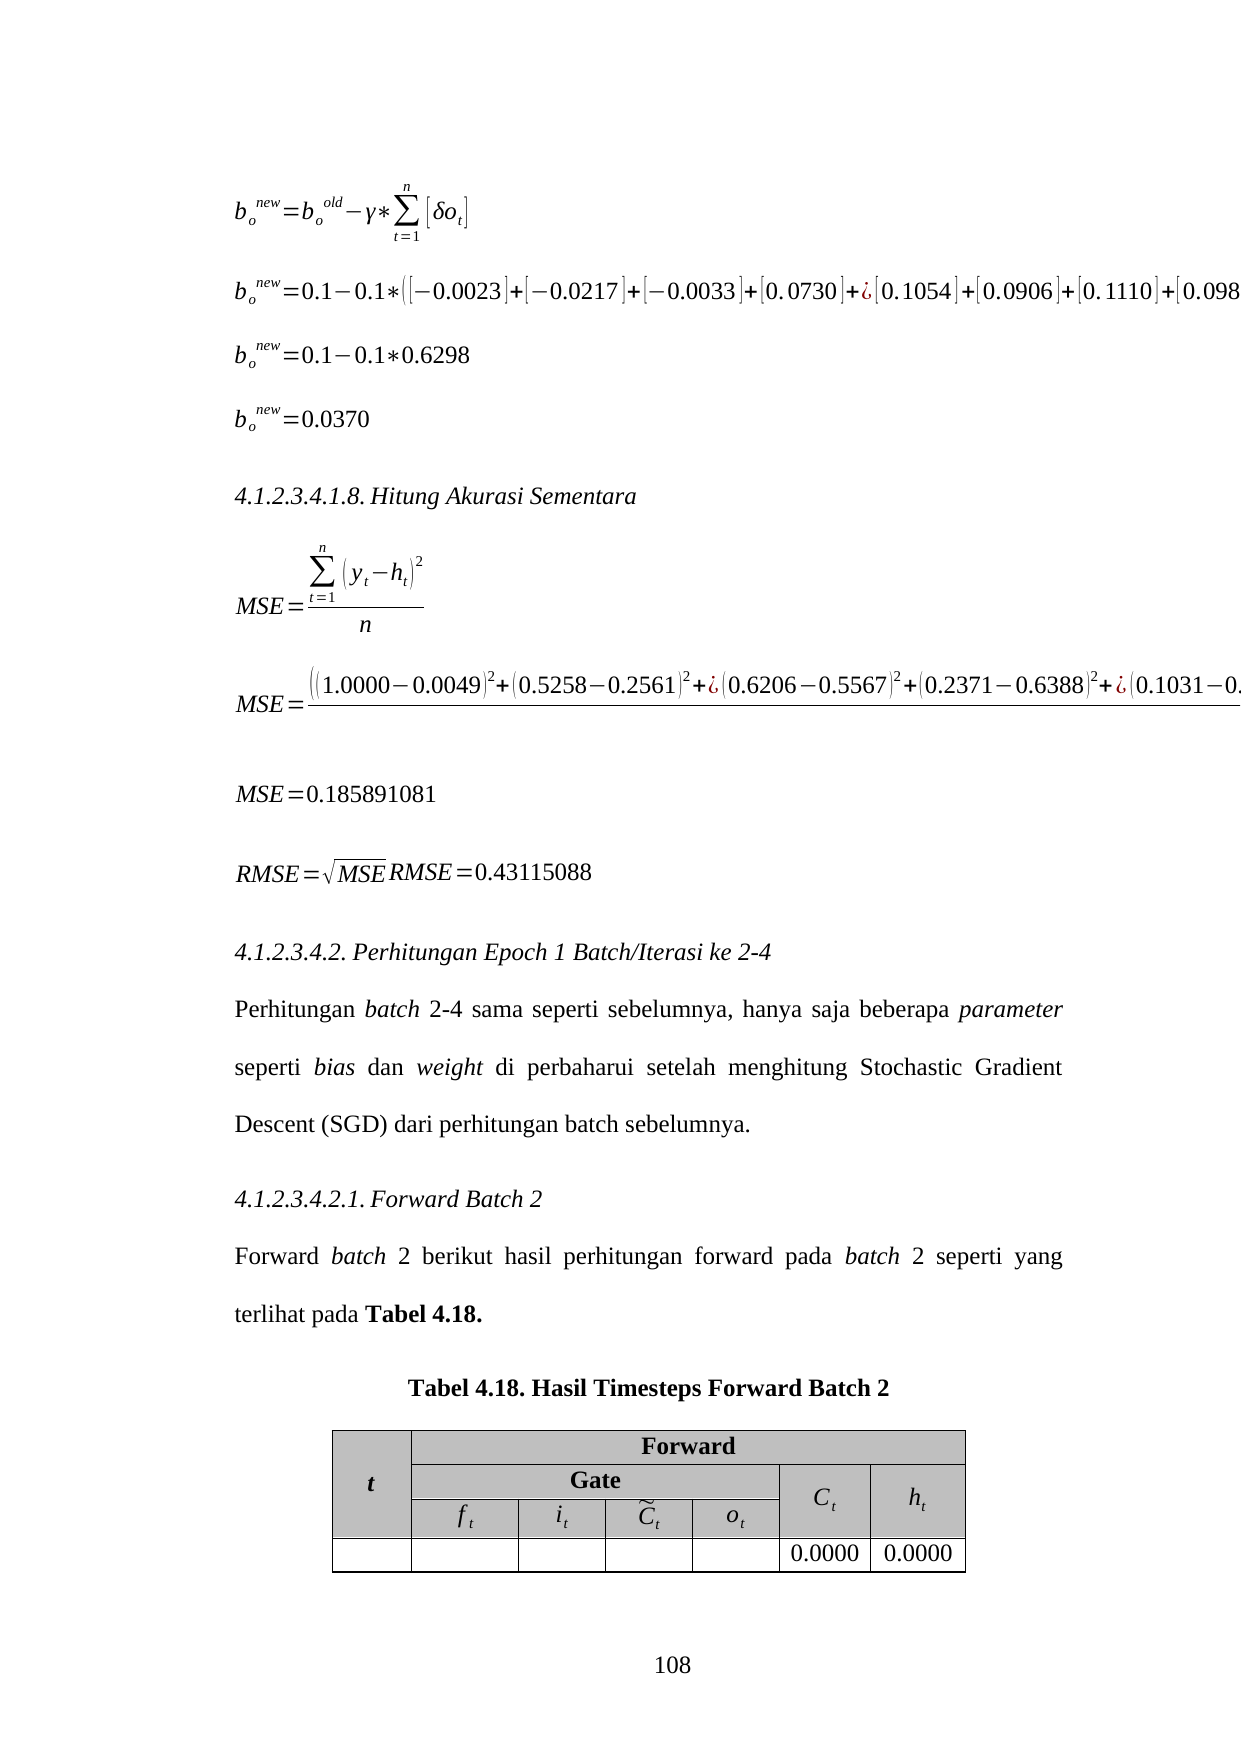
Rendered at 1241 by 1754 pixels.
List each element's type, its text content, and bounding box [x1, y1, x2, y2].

table_cell [606, 1500, 692, 1537]
table_cell Gate [412, 1465, 779, 1498]
table_cell [780, 1465, 870, 1537]
table_cell 0.0000 [780, 1539, 870, 1571]
table_cell [693, 1500, 779, 1537]
table_cell [519, 1500, 605, 1537]
table_cell [871, 1465, 965, 1537]
table_header t [333, 1431, 411, 1537]
subtitle Perhitungan Epoch 1 Batch/Iterasi ke 2-4 [234, 937, 1063, 966]
table_cell [693, 1539, 779, 1571]
subtitle Forward Batch 2 [234, 1184, 1063, 1212]
table_header Forward [412, 1431, 965, 1464]
table_cell [412, 1500, 518, 1537]
table_cell 0.0000 [871, 1539, 965, 1571]
table_cell [606, 1539, 692, 1571]
table_cell [519, 1539, 605, 1571]
text Perhitungan batch 2-4 sama seperti sebelumnya, hanya saja beberapa parameter seperti bias dan weight di perbaharui setelah menghitung Stochastic Gradient Descent (SGD) dari perhitungan batch sebelumnya. [234, 994, 1063, 1138]
table_cell [333, 1539, 411, 1571]
subtitle Hitung Akurasi Sementara [234, 481, 1063, 509]
table_cell [412, 1539, 518, 1571]
